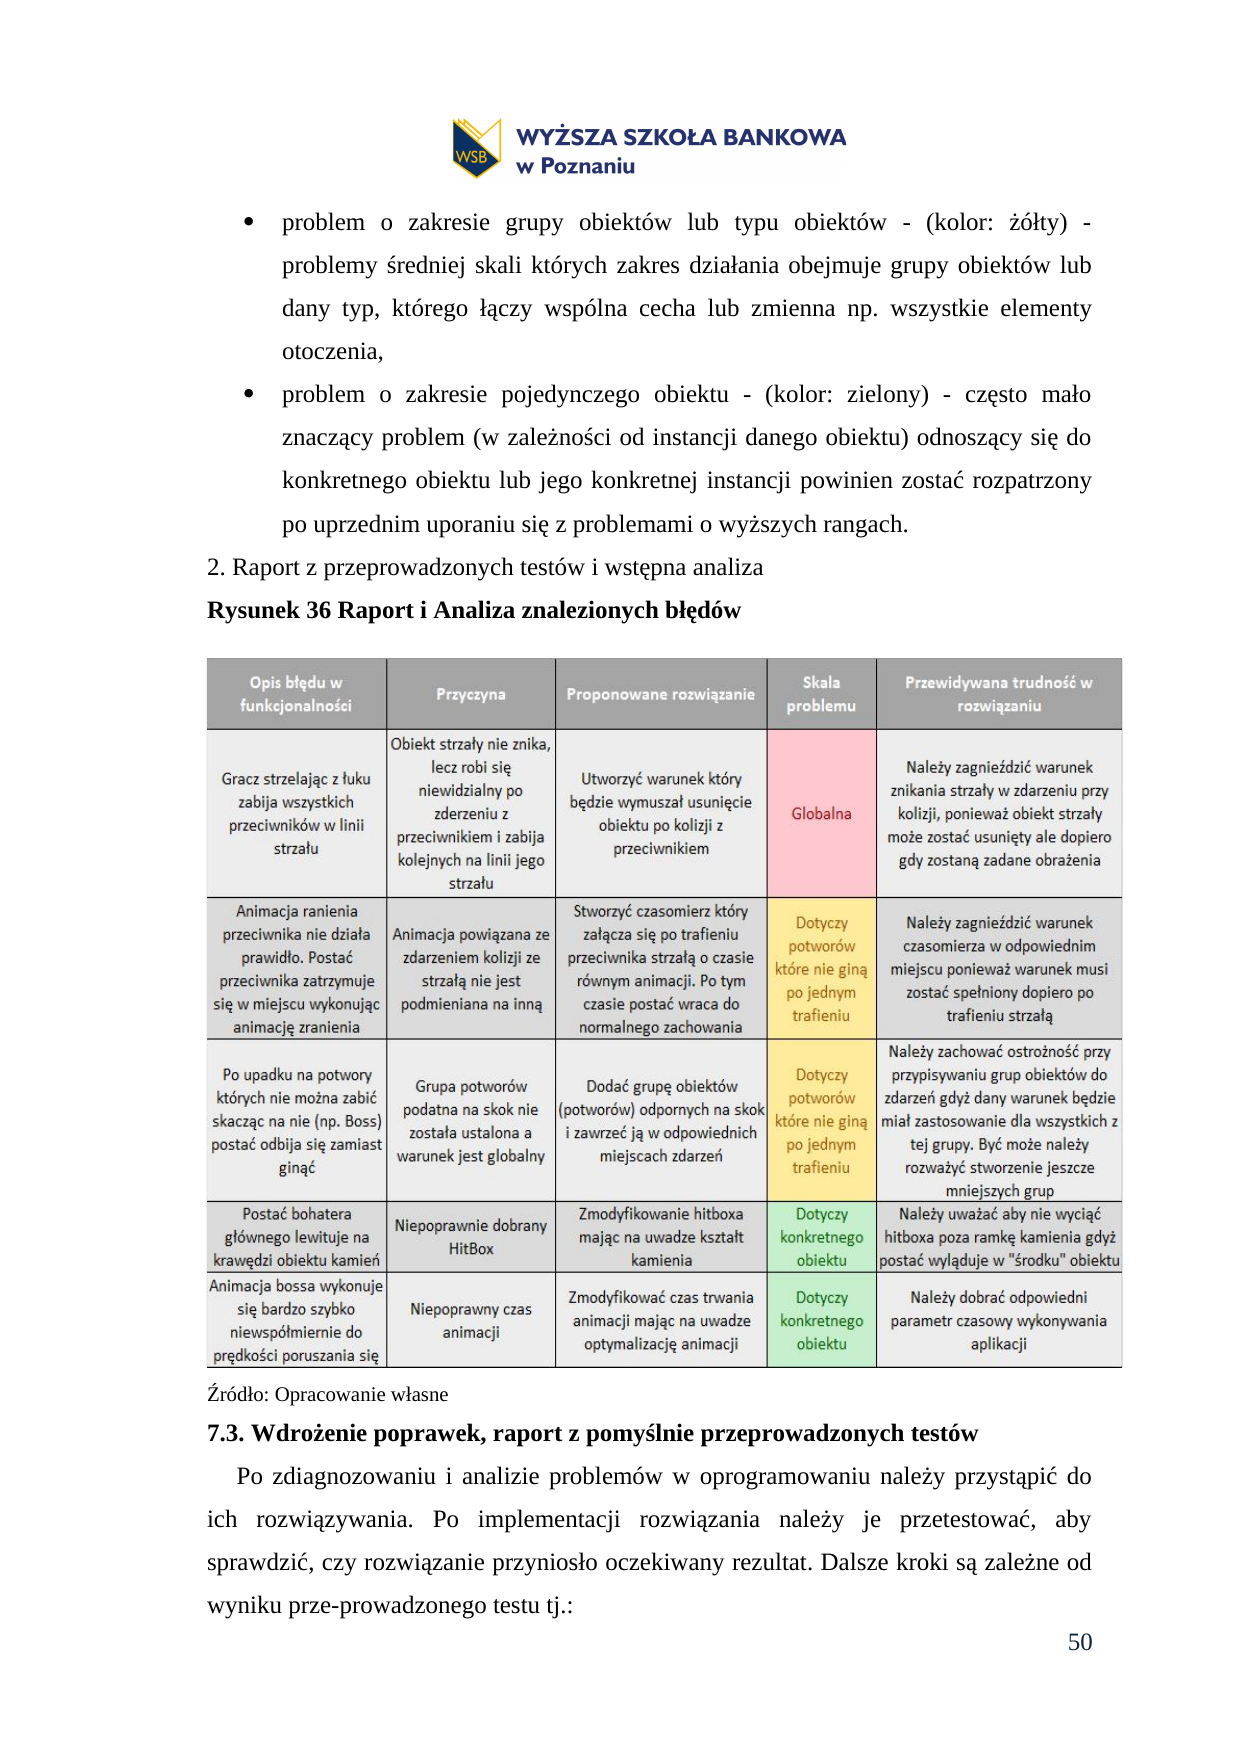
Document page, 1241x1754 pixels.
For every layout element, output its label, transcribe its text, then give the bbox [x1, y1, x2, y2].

list problem o zakresie pojedynczego obiektu - (kolor: zielony) - często mało znaczący problem (w zależności od instancji danego obiektu) odnoszący się do konkretnego obiektu lub jego konkretnej instancji powinien zostać rozpatrzony po uprzednim uporaniu się z problemami o wyższych rangach. [244, 379, 1092, 537]
text Po zdiagnozowaniu i analizie problemów w oprogramowaniu należy przystąpić do ich rozwiązywania. Po implementacji rozwiązania należy je przetestować, aby sprawdzić, czy rozwiązanie przyniosło oczekiwany rezultat. Dalsze kroki są zależne od wyniku prze-prowadzonego testu tj.: [207, 1461, 1092, 1619]
picture [452, 118, 847, 179]
text Rysunek 36 Raport i Analiza znalezionych błędów [207, 595, 1092, 624]
subtitle 7.3. Wdrożenie poprawek, raport z pomyślnie przeprowadzonych testów [207, 1418, 1092, 1447]
picture [206, 658, 1123, 1368]
list 2. Raport z przeprowadzonych testów i wstępna analiza [207, 552, 1092, 581]
list problem o zakresie grupy obiektów lub typu obiektów - (kolor: żółty) - problemy średniej skali których zakres działania obejmuje grupy obiektów lub dany typ, którego łączy wspólna cecha lub zmienna np. wszystkie elementy otoczenia, [244, 207, 1092, 365]
text Źródło: Opracowanie własne [207, 1382, 1092, 1406]
